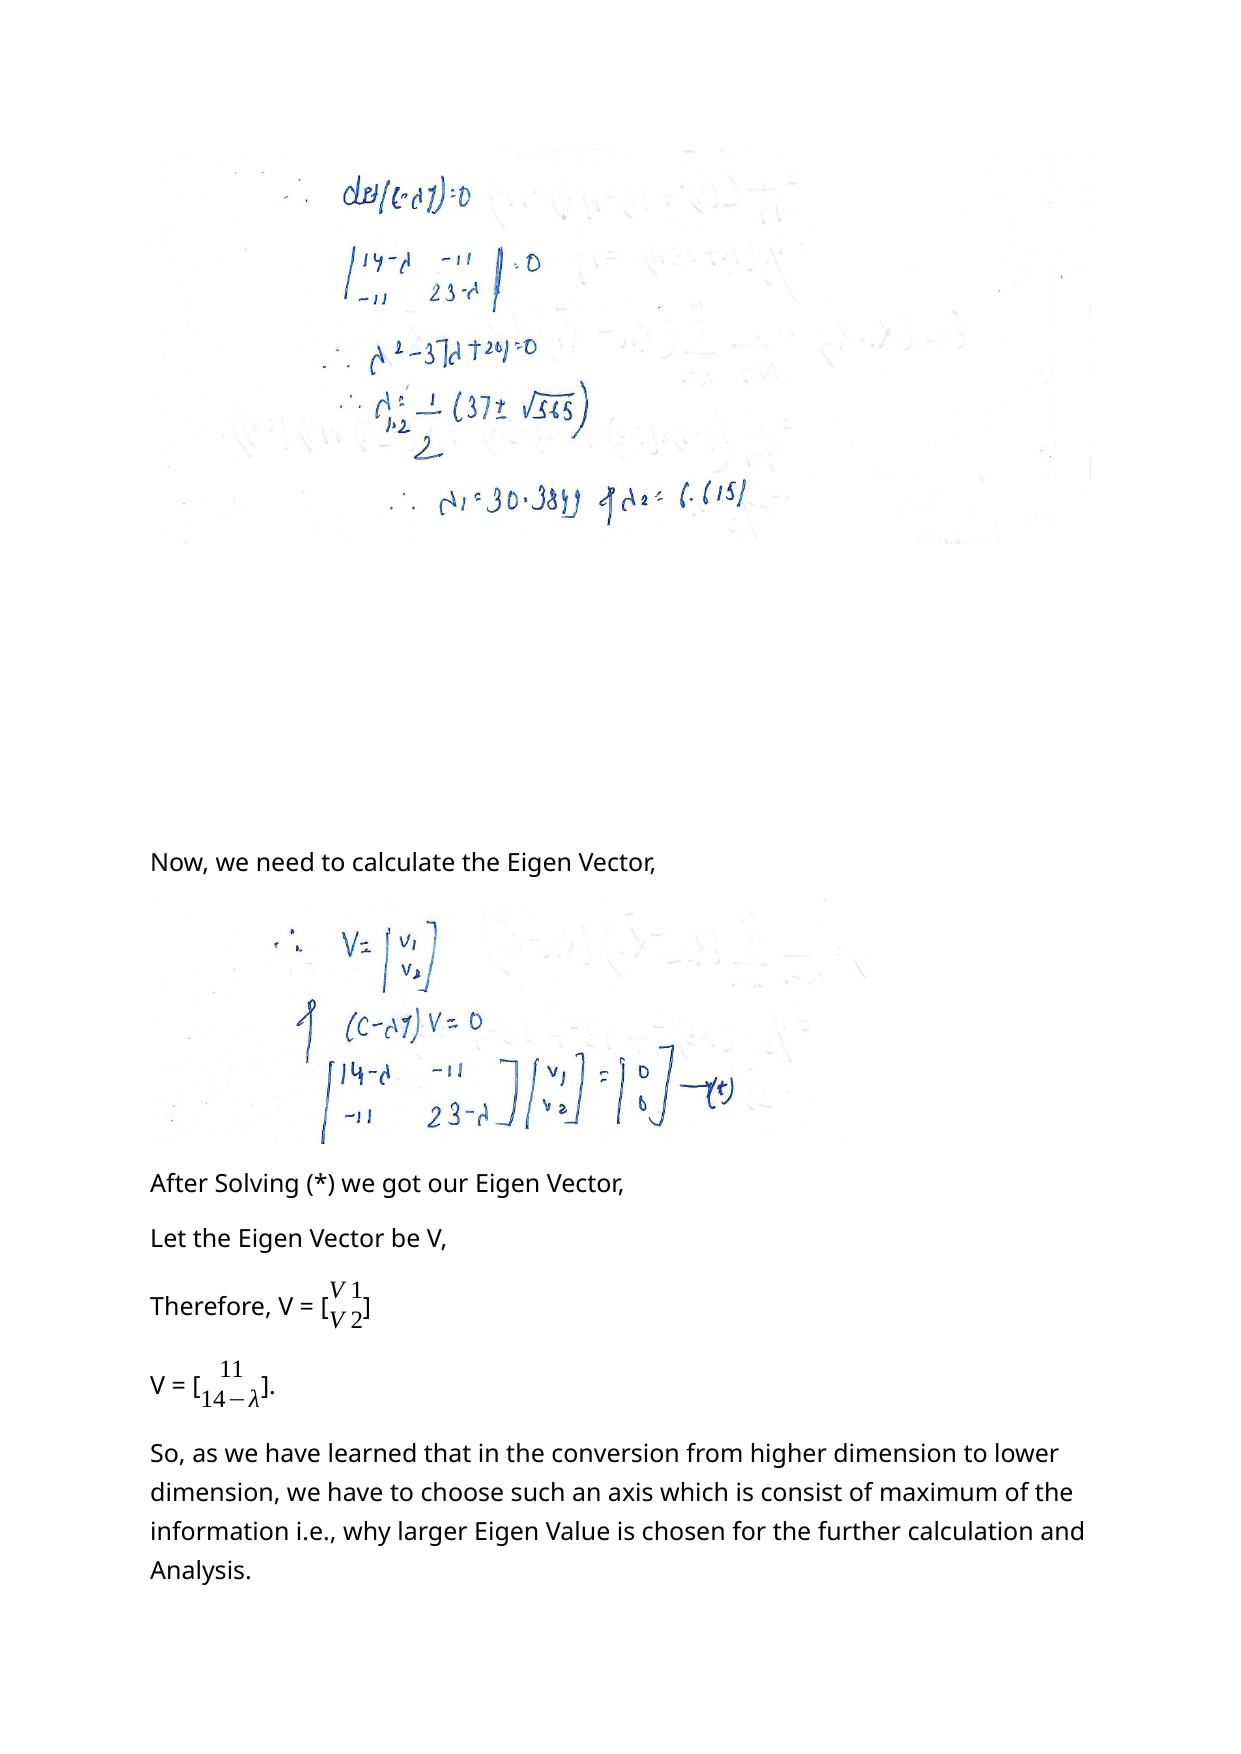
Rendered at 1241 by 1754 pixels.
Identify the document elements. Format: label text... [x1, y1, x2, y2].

text So, as we have learned that in the conversion from higher dimension to lower dimension, we have to choose such an axis which is consist of maximum of the information i.e., why larger Eigen Value is chosen for the further calculation and Analysis. [150, 1435, 1090, 1587]
text V = []. [150, 1356, 1090, 1413]
text After Solving (*) we got our Eigen Vector, [150, 1165, 1090, 1199]
picture [150, 150, 1091, 544]
text Therefore, V = [] [150, 1277, 1090, 1334]
text Now, we need to calculate the Eigen Vector, [150, 845, 1090, 879]
picture [150, 900, 867, 1144]
text Let the Eigen Vector be V, [150, 1221, 1090, 1255]
